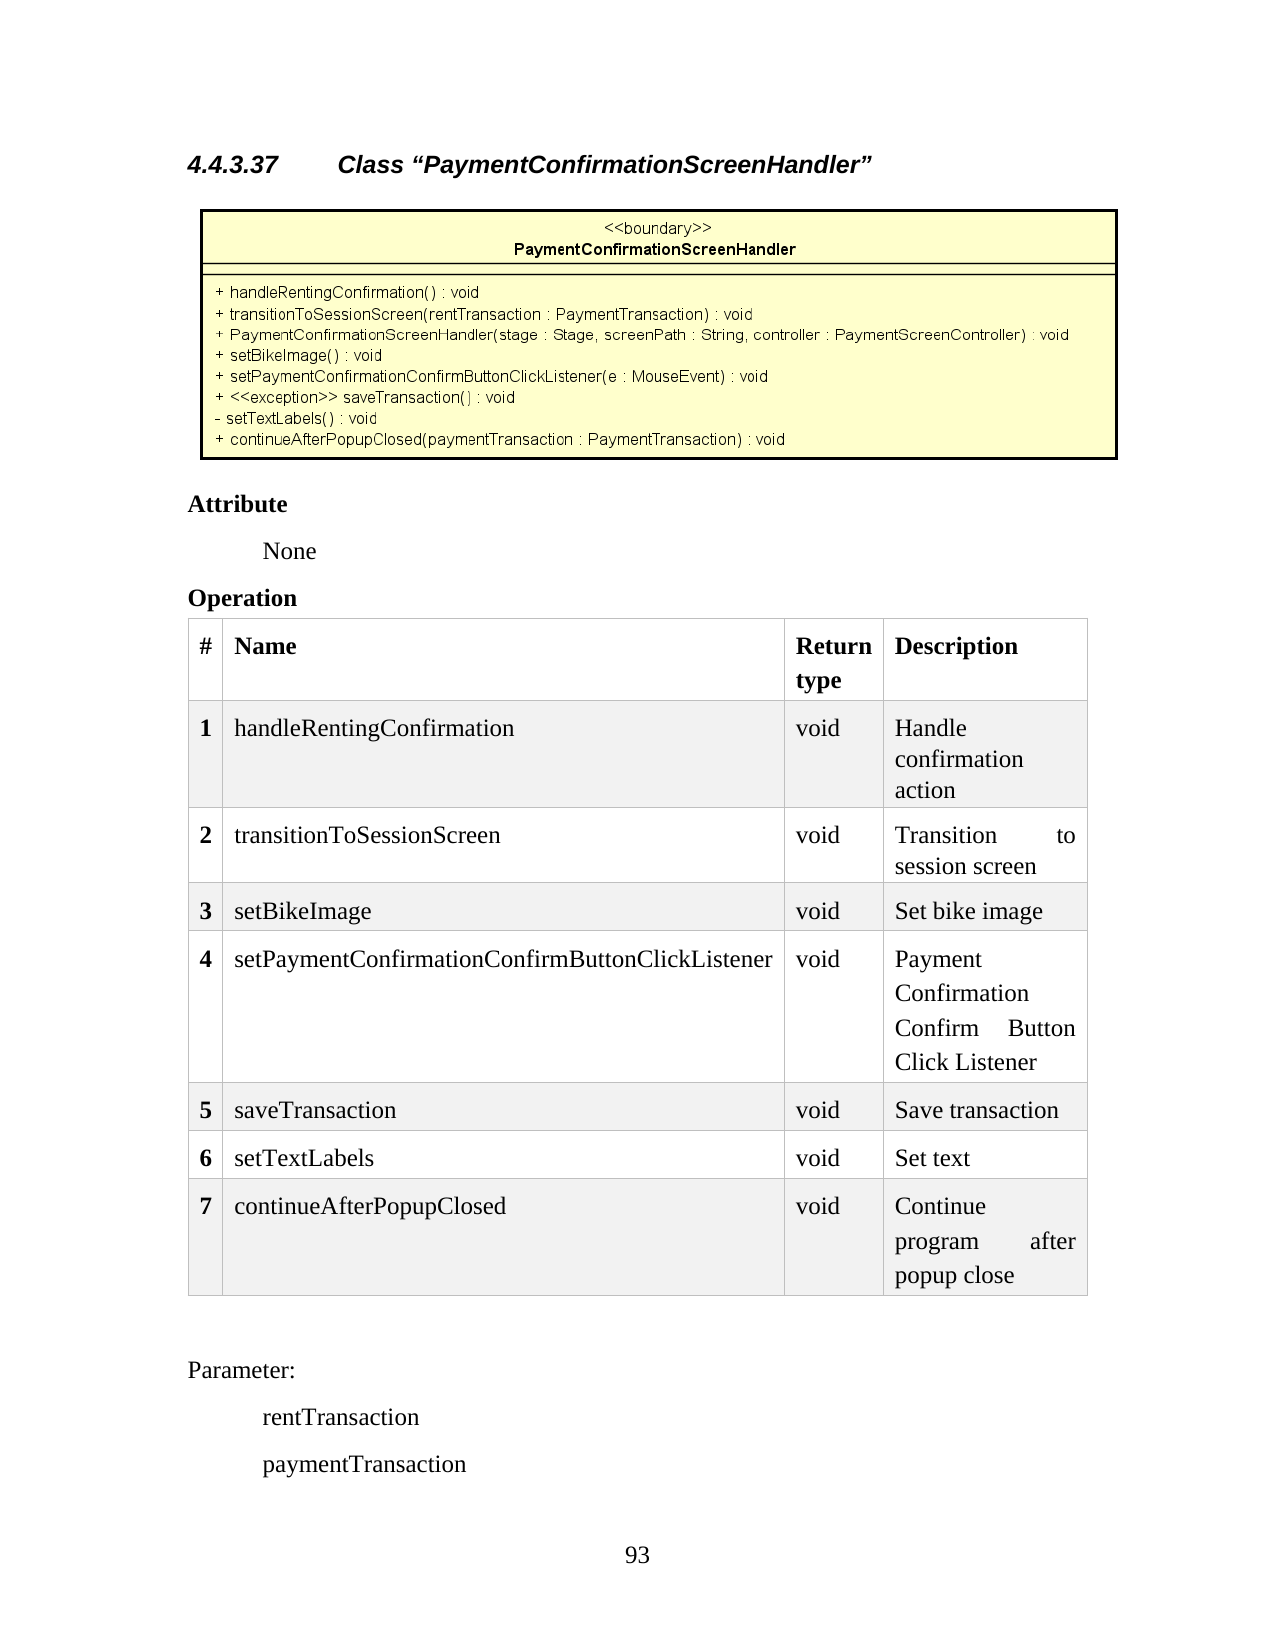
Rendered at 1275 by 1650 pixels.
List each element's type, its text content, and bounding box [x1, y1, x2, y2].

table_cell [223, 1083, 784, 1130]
text Parameter: [187, 1355, 1087, 1384]
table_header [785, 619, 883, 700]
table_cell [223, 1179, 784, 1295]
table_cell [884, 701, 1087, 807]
picture [187, 197, 1128, 471]
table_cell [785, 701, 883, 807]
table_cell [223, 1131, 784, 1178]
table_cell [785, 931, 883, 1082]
text Attribute [187, 489, 1087, 518]
text paymentTransaction [187, 1449, 1087, 1478]
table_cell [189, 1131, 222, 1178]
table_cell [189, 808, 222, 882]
subtitle Class “PaymentConfirmationScreenHandler” [187, 150, 1087, 179]
text Operation [187, 583, 1087, 612]
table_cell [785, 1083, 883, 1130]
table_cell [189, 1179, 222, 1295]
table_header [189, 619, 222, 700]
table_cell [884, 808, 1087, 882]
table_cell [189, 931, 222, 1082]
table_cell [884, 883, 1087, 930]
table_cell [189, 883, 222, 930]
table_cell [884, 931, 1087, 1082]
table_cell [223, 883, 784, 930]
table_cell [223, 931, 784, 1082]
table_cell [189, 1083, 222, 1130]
text rentTransaction [187, 1402, 1087, 1431]
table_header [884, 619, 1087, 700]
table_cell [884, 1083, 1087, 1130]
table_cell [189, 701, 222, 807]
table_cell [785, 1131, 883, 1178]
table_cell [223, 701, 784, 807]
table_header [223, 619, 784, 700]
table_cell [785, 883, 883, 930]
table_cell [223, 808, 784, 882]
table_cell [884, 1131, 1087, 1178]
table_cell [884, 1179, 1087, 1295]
text None [187, 536, 1087, 565]
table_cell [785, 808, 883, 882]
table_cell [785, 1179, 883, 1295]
